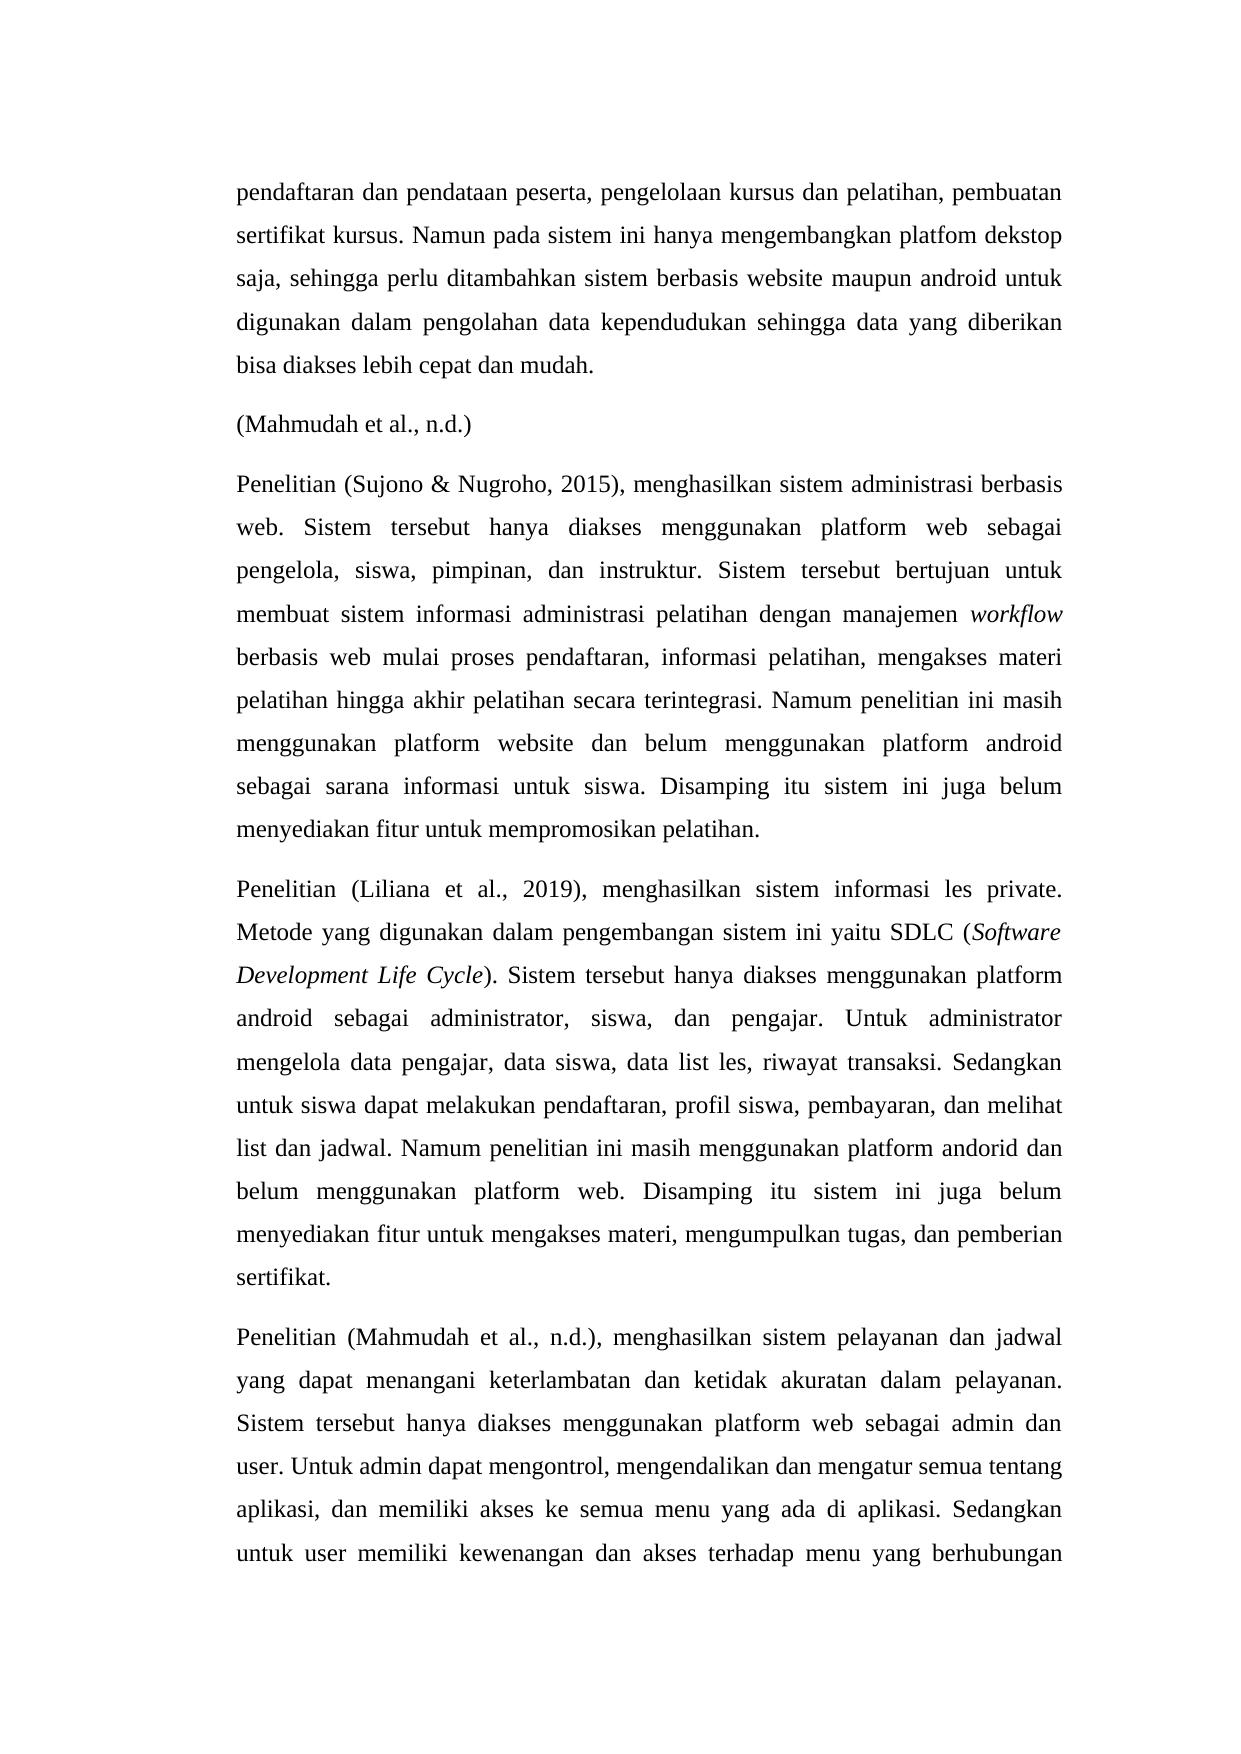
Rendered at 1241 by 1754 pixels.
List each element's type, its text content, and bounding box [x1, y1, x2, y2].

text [236, 177, 1063, 378]
text Penelitian (Liliana et al., 2019), menghasilkan sistem informasi les private. Metode yang digunakan dalam pengembangan sistem ini yaitu SDLC (Software Development Life Cycle). Sistem tersebut hanya diakses menggunakan platform android sebagai administrator, siswa, dan pengajar. Untuk administrator mengelola data pengajar, data siswa, data list les, riwayat transaksi. Sedangkan untuk siswa dapat melakukan pendaftaran, profil siswa, pembayaran, dan melihat list dan jadwal. Namum penelitian ini masih menggunakan platform andorid dan belum menggunakan platform web. Disamping itu sistem ini juga belum menyediakan fitur untuk mengakses materi, mengumpulkan tugas, dan pemberian sertifikat. [236, 874, 1063, 1291]
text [236, 1322, 1063, 1566]
text Penelitian (Sujono & Nugroho, 2015), menghasilkan sistem administrasi berbasis web. Sistem tersebut hanya diakses menggunakan platform web sebagai pengelola, siswa, pimpinan, dan instruktur. Sistem tersebut bertujuan untuk membuat sistem informasi administrasi pelatihan dengan manajemen workflow berbasis web mulai proses pendaftaran, informasi pelatihan, mengakses materi pelatihan hingga akhir pelatihan secara terintegrasi. Namum penelitian ini masih menggunakan platform website dan belum menggunakan platform android sebagai sarana informasi untuk siswa. Disamping itu sistem ini juga belum menyediakan fitur untuk mempromosikan pelatihan. [236, 469, 1063, 843]
text (Mahmudah et al., n.d.) [236, 409, 1063, 438]
